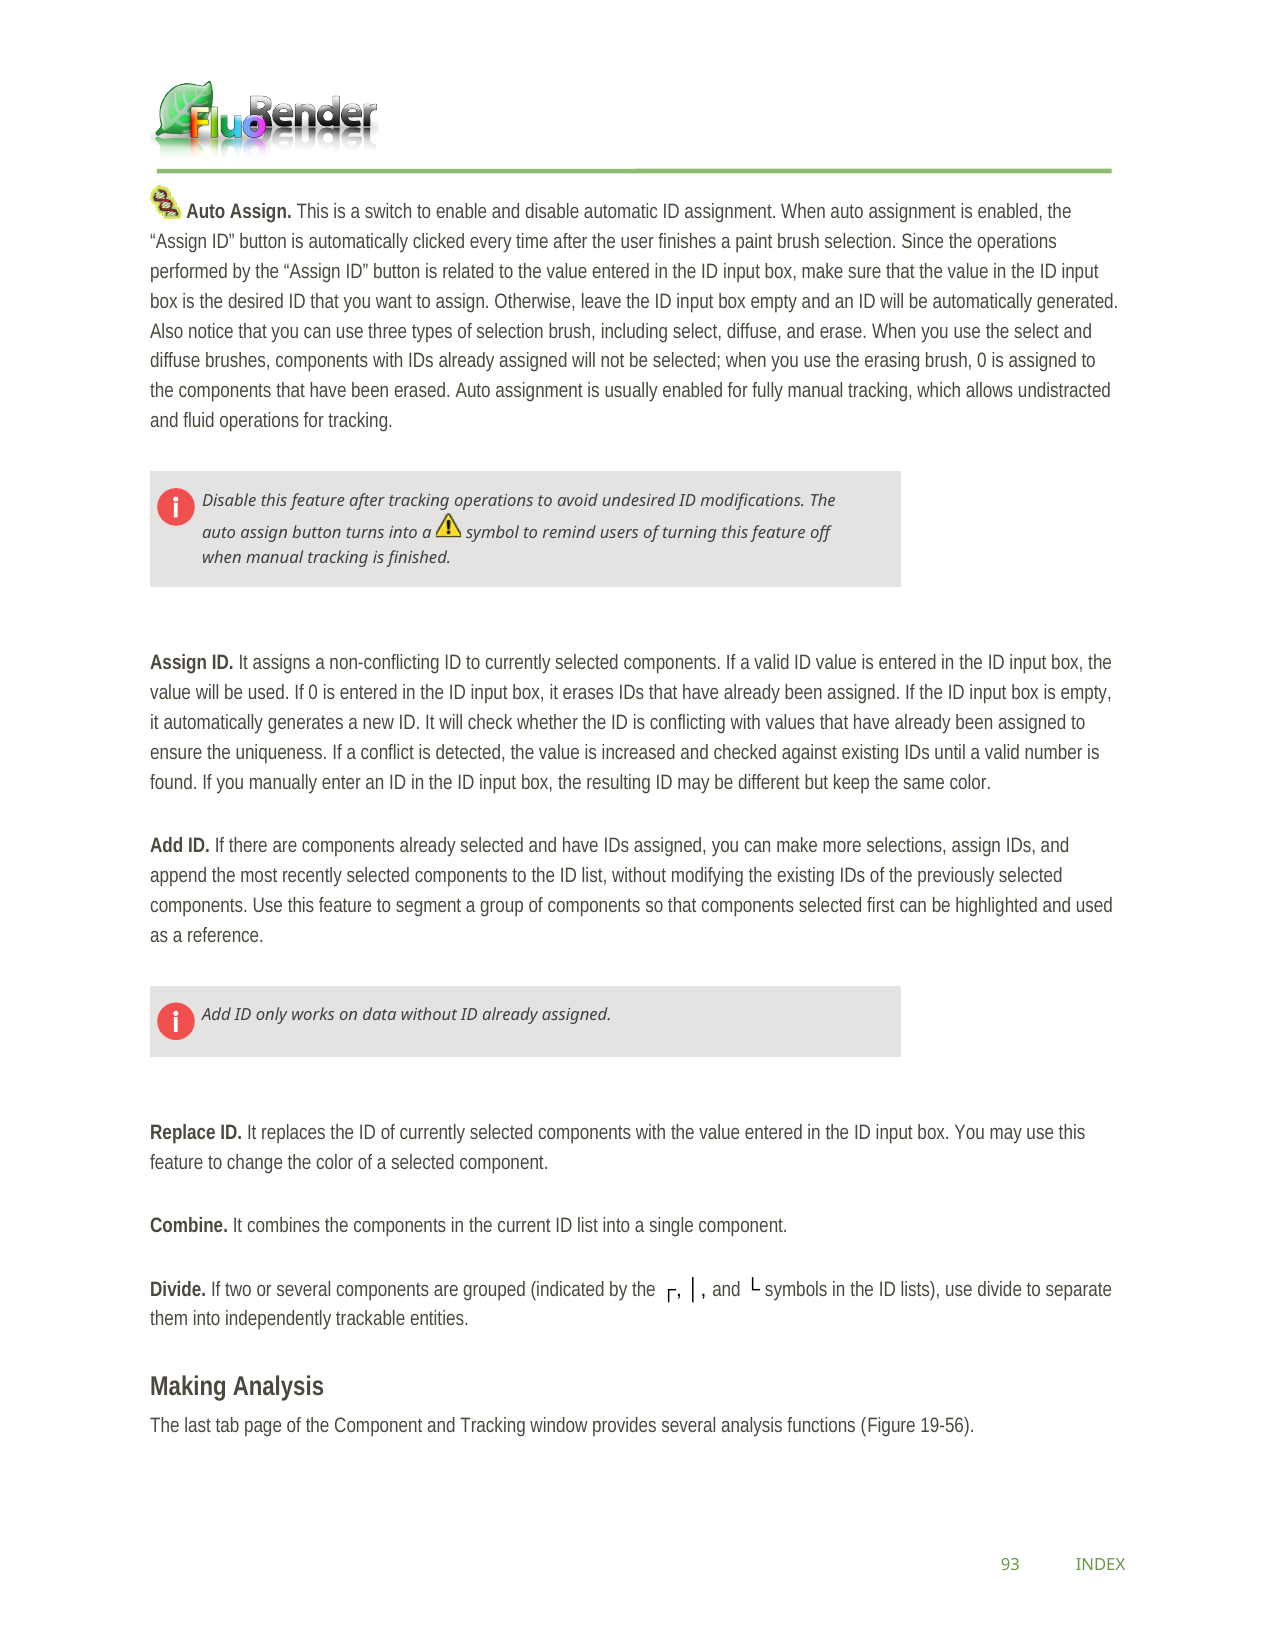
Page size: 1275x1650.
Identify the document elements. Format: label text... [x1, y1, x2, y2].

text Assign ID. It assigns a non-conflicting ID to currently selected components. If a valid ID value is entered in the ID input box, the value will be used. If 0 is entered in the ID input box, it erases IDs that have already been assigned. If the ID input box is empty, it automatically generates a new ID. It will check whether the ID is conflicting with values that have already been assigned to ensure the uniqueness. If a conflict is detected, the value is increased and checked against existing IDs until a valid number is found. If you manually enter an ID in the ID input box, the resulting ID may be different but keep the same color. [150, 650, 1125, 794]
text Combine. It combines the components in the current ID list into a single component. [150, 1213, 1125, 1237]
picture [435, 513, 462, 539]
picture [150, 185, 182, 219]
text Divide. If two or several components are grouped (indicated by the ┌, │, and └ symbols in the ID lists), use divide to separate them into independently trackable entities. [150, 1276, 1125, 1330]
table_header [150, 986, 202, 1057]
table_header [150, 471, 202, 587]
text Auto Assign. This is a switch to enable and disable automatic ID assignment. When auto assignment is enabled, the “Assign ID” button is automatically clicked every time after the user finishes a paint brush selection. Since the operations performed by the “Assign ID” button is related to the value entered in the ID input box, make sure that the value in the ID input box is the desired ID that you want to assign. Otherwise, leave the ID input box empty and an ID will be automatically generated. Also notice that you can use three types of selection brush, including select, diffuse, and erase. When you use the select and diffuse brushes, components with IDs already assigned will not be selected; when you use the erasing brush, 0 is assigned to the components that have been erased. Auto assignment is usually enabled for fully manual tracking, which allows undistracted and fluid operations for tracking. [150, 185, 1125, 432]
picture [150, 75, 379, 162]
text Add ID. If there are components already selected and have IDs assigned, you can make more selections, assign IDs, and append the most recently selected components to the ID list, without modifying the existing IDs of the previously selected components. Use this feature to segment a group of components so that components selected first can be highlighted and used as a reference. [150, 833, 1125, 947]
subtitle Making Analysis [150, 1369, 1125, 1401]
text Replace ID. It replaces the ID of currently selected components with the value entered in the ID input box. You may use this feature to change the color of a selected component. [150, 1120, 1125, 1174]
table_header Disable this feature after tracking operations to avoid undesired ID modifications. The auto assign button turns into a symbol to remind users of turning this feature off when manual tracking is finished. [202, 471, 901, 587]
table_header Add ID only works on data without ID already assigned. [202, 986, 901, 1057]
